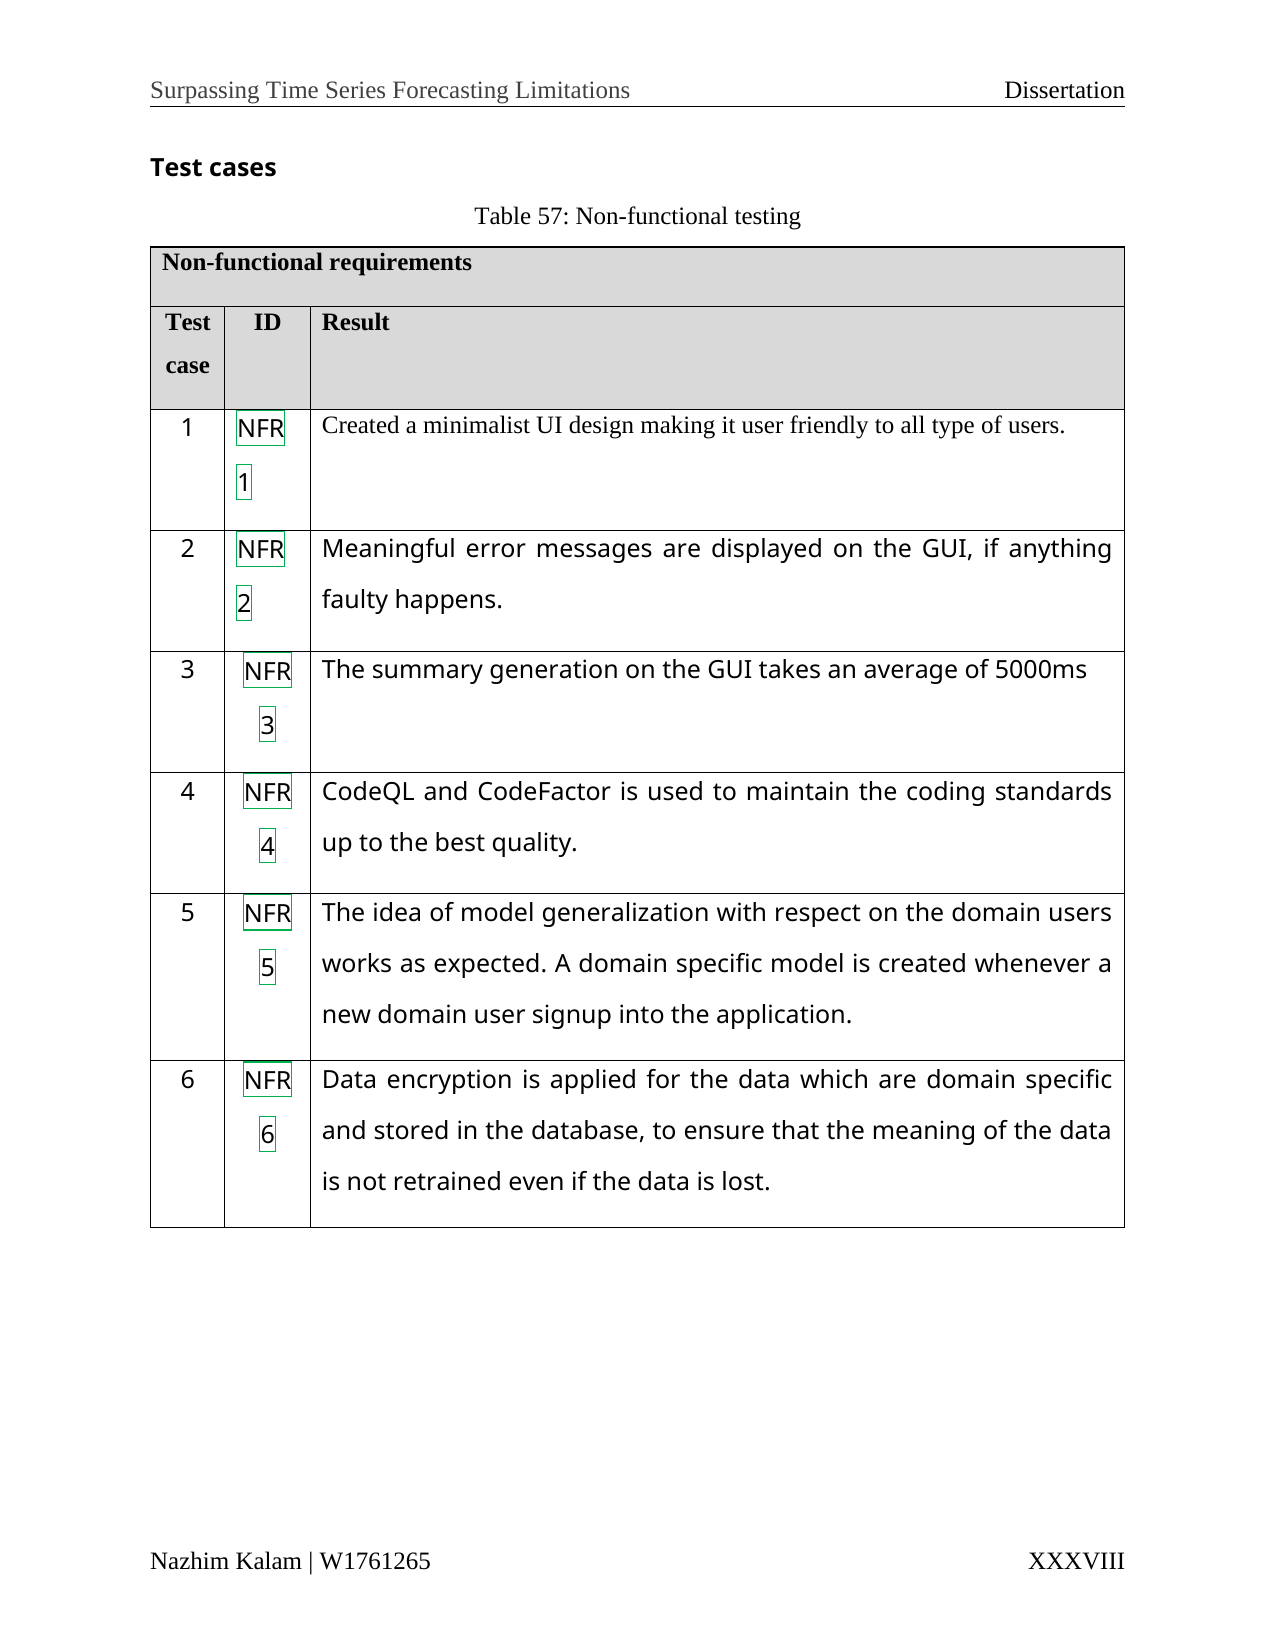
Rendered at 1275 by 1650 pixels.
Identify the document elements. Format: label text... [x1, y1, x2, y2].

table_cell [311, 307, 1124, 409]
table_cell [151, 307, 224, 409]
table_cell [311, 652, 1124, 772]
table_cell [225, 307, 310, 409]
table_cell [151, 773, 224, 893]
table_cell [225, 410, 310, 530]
text Table 57: Non-functional testing [150, 201, 1125, 230]
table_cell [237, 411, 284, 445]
table_header Non-functional requirements [151, 248, 1124, 306]
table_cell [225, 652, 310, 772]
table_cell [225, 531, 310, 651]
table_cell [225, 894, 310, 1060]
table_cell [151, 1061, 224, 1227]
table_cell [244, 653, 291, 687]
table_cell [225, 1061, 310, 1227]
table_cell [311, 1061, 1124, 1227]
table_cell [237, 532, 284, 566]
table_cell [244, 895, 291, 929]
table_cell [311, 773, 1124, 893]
text Test cases [150, 150, 1125, 184]
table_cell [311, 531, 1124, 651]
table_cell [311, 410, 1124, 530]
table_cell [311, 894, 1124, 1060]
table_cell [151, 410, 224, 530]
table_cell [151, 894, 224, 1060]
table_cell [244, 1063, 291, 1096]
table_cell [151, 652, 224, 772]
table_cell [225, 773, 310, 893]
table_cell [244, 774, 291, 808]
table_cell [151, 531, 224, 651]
